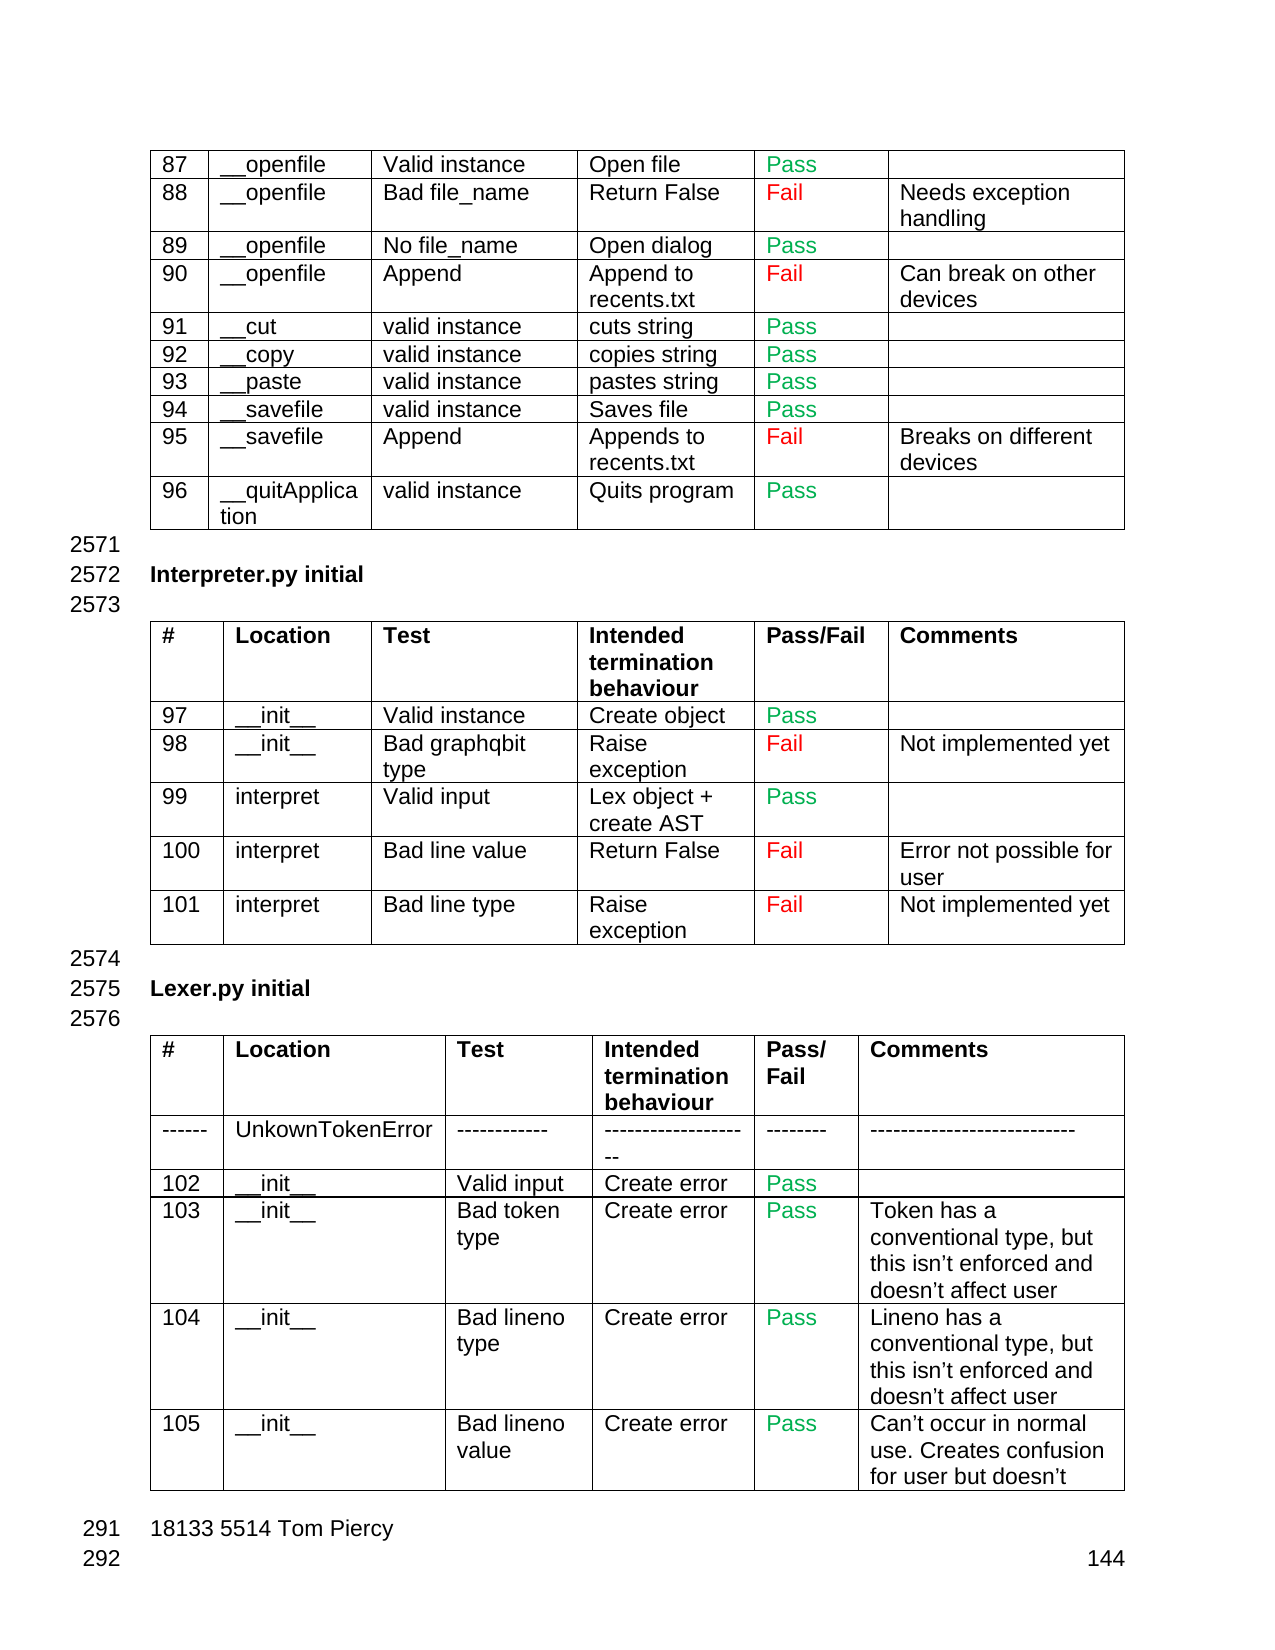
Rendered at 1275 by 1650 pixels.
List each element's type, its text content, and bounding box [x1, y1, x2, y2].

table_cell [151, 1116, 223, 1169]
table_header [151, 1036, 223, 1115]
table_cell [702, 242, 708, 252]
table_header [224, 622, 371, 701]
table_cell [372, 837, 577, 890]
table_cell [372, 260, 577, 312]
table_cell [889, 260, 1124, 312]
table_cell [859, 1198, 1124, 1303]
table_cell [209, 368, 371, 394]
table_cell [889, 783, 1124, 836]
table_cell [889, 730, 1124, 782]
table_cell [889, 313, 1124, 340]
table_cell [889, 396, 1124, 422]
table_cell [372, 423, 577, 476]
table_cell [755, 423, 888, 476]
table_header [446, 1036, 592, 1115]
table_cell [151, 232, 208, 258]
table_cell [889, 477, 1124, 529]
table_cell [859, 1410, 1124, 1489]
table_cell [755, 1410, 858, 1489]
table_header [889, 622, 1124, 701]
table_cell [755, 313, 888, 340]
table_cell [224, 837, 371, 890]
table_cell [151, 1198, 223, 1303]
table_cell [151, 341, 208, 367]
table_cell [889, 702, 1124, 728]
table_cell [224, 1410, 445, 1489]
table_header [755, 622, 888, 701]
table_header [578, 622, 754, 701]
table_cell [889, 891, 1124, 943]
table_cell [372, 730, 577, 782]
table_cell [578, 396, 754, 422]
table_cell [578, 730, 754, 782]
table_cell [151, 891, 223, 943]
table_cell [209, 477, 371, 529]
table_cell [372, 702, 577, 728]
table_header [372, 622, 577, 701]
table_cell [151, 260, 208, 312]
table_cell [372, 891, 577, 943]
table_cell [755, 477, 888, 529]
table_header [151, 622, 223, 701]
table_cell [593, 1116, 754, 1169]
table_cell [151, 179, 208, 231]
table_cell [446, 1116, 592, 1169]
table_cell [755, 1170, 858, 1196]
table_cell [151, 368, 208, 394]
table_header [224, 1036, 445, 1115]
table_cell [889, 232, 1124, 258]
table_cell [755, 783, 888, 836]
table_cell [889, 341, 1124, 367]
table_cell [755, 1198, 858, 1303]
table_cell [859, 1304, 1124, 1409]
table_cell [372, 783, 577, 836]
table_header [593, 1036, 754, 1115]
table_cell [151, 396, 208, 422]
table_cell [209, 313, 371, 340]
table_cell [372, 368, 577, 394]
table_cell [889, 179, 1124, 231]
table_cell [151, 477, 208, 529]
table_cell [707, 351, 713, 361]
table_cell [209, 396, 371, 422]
text Interpreter.py initial [150, 561, 1125, 587]
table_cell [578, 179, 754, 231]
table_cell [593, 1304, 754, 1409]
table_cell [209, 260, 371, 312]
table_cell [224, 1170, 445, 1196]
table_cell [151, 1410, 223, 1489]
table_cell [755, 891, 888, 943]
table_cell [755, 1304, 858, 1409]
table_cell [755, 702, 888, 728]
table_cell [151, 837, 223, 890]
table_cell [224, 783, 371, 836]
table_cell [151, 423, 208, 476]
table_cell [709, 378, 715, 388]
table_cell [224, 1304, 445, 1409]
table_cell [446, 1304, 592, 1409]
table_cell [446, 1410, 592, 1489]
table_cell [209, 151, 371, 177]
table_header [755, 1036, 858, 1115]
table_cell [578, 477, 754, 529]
text Lexer.py initial [150, 975, 1125, 1001]
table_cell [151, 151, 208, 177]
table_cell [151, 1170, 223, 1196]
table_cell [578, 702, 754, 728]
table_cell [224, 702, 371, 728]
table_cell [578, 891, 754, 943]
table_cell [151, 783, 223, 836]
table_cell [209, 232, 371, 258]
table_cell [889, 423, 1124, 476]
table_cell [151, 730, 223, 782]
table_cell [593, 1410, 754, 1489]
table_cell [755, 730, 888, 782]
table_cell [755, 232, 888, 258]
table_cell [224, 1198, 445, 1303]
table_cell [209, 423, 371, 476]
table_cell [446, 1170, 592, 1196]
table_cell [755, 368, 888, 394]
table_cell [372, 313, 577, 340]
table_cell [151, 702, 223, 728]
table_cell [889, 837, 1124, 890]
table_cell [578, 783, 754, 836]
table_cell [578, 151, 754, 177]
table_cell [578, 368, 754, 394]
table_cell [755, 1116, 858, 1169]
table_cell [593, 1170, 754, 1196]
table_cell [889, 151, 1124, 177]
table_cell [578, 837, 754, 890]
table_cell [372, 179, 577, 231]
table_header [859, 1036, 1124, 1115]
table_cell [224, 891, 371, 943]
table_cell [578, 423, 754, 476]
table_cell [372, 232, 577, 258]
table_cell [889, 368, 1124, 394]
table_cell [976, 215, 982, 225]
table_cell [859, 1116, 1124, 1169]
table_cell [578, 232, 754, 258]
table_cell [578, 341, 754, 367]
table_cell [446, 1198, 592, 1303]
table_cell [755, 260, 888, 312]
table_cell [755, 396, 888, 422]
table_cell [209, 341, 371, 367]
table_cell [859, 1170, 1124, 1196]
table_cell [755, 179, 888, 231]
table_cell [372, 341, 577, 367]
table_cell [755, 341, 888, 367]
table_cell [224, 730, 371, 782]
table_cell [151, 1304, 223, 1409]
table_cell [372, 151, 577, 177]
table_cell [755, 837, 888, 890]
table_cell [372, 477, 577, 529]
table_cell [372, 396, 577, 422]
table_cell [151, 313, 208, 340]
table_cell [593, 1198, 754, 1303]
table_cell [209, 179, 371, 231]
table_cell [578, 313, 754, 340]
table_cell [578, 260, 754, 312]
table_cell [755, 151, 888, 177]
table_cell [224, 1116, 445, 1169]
